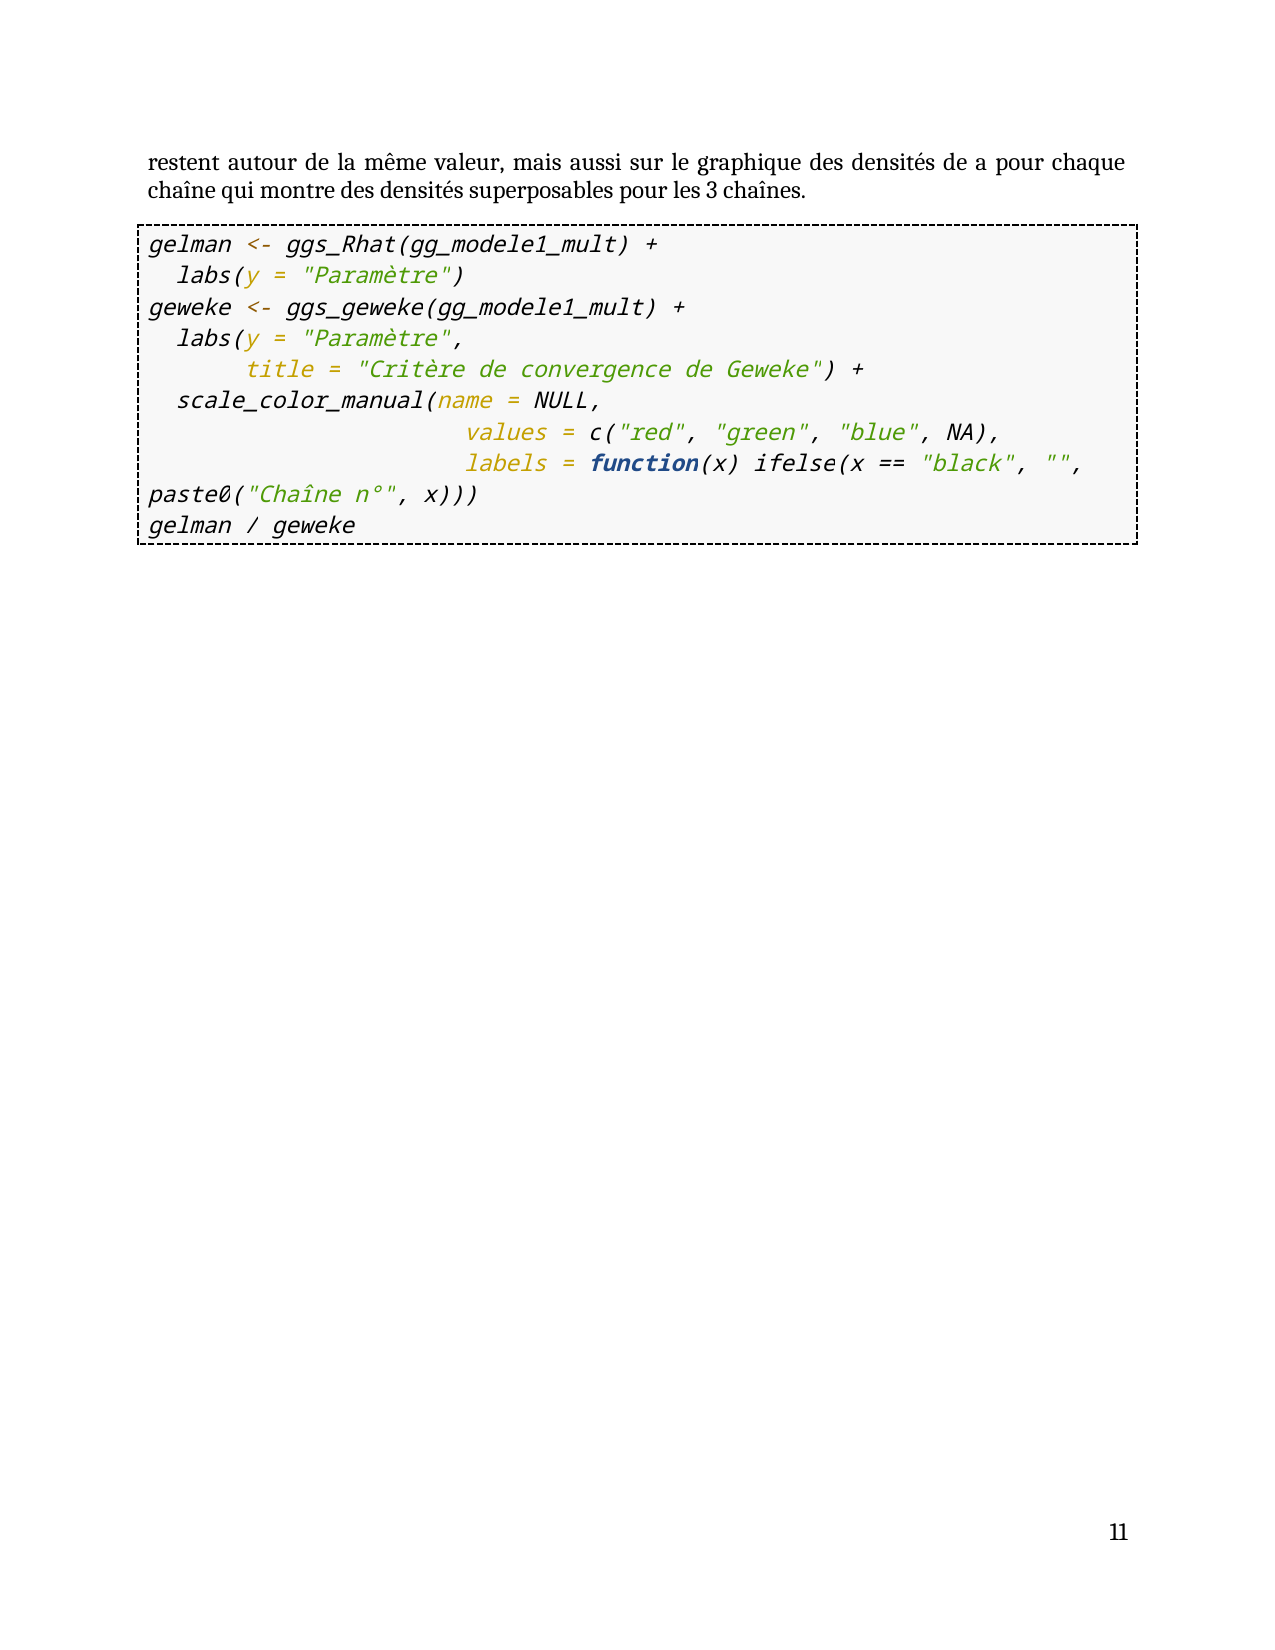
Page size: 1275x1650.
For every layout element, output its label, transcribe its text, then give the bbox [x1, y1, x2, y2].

text gelman <- ggs_Rhat(gg_modele1_mult) + labs(y = "Paramètre") geweke <- ggs_geweke(gg_modele1_mult) + labs(y = "Paramètre", title = "Critère de convergence de Geweke") + scale_color_manual(name = NULL, values = c("red", "green", "blue", NA), labels = function(x) ifelse(x == "black", "", paste0("Chaîne n°", x))) gelman / geweke [137, 224, 1138, 545]
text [148, 148, 1127, 205]
